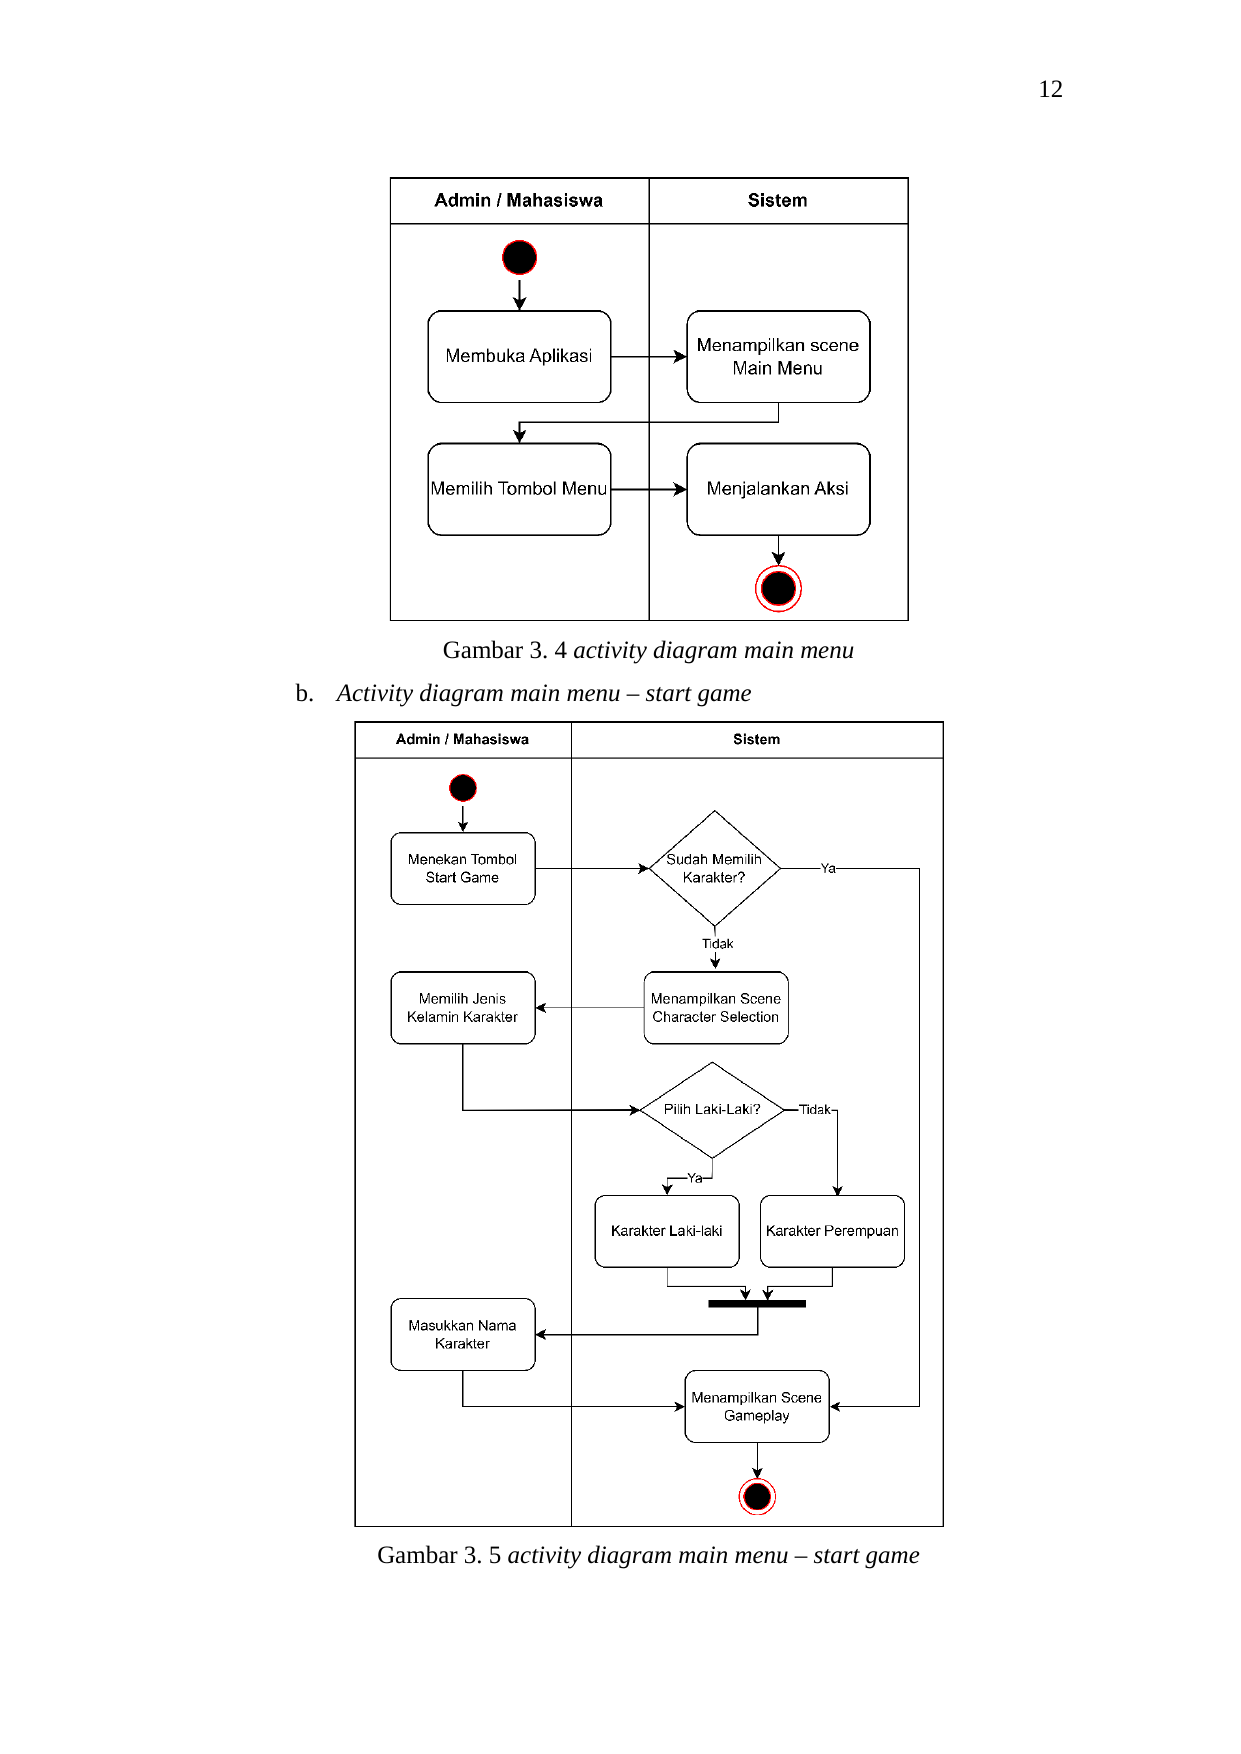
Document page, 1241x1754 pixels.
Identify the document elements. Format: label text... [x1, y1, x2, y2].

list Activity diagram main menu – start game [295, 678, 1063, 707]
picture [389, 177, 910, 621]
picture [354, 721, 945, 1527]
